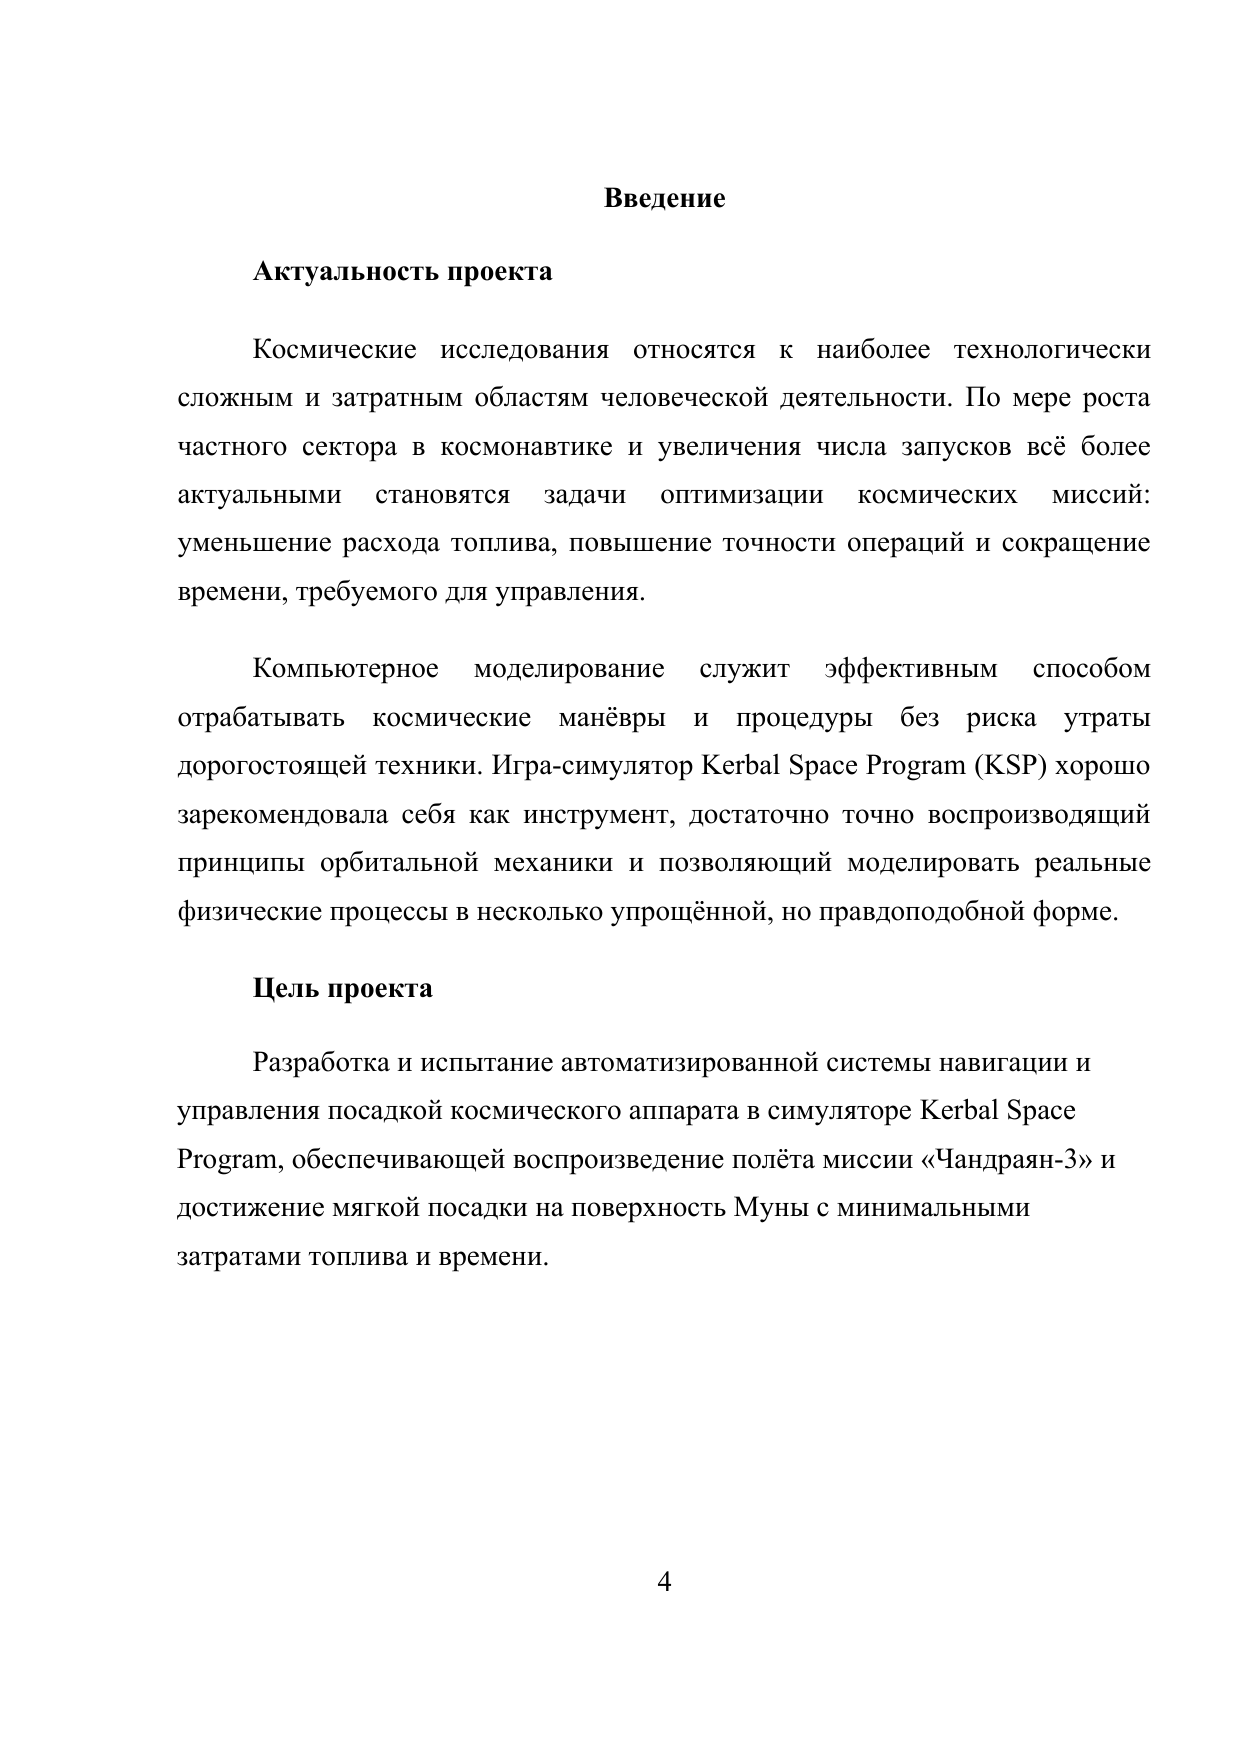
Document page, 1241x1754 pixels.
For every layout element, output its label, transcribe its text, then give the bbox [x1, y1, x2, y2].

text Космические исследования относятся к наиболее технологически сложным и затратным областям человеческой деятельности. По мере роста частного сектора в космонавтике и увеличения числа запусков всё более актуальными становятся задачи оптимизации космических миссий: уменьшение расхода топлива, повышение точности операций и сокращение времени, требуемого для управления. [177, 332, 1152, 607]
text Компьютерное моделирование служит эффективным способом отрабатывать космические манёвры и процедуры без риска утраты дорогостоящей техники. Игра-симулятор Kerbal Space Program (KSP) хорошо зарекомендовала себя как инструмент, достаточно точно воспроизводящий принципы орбитальной механики и позволяющий моделировать реальные физические процессы в несколько упрощённой, но правдоподобной форме. [177, 652, 1152, 926]
text Разработка и испытание автоматизированной системы навигации и управления посадкой космического аппарата в симуляторе Kerbal Space Program, обеспечивающей воспроизведение полёта миссии «Чандраян-3» и достижение мягкой посадки на поверхность Муны с минимальными затратами топлива и времени. [177, 1045, 1152, 1271]
subtitle Актуальность проекта [177, 254, 1152, 287]
subtitle Цель проекта [177, 972, 1152, 1004]
subtitle Введение [177, 181, 1152, 213]
